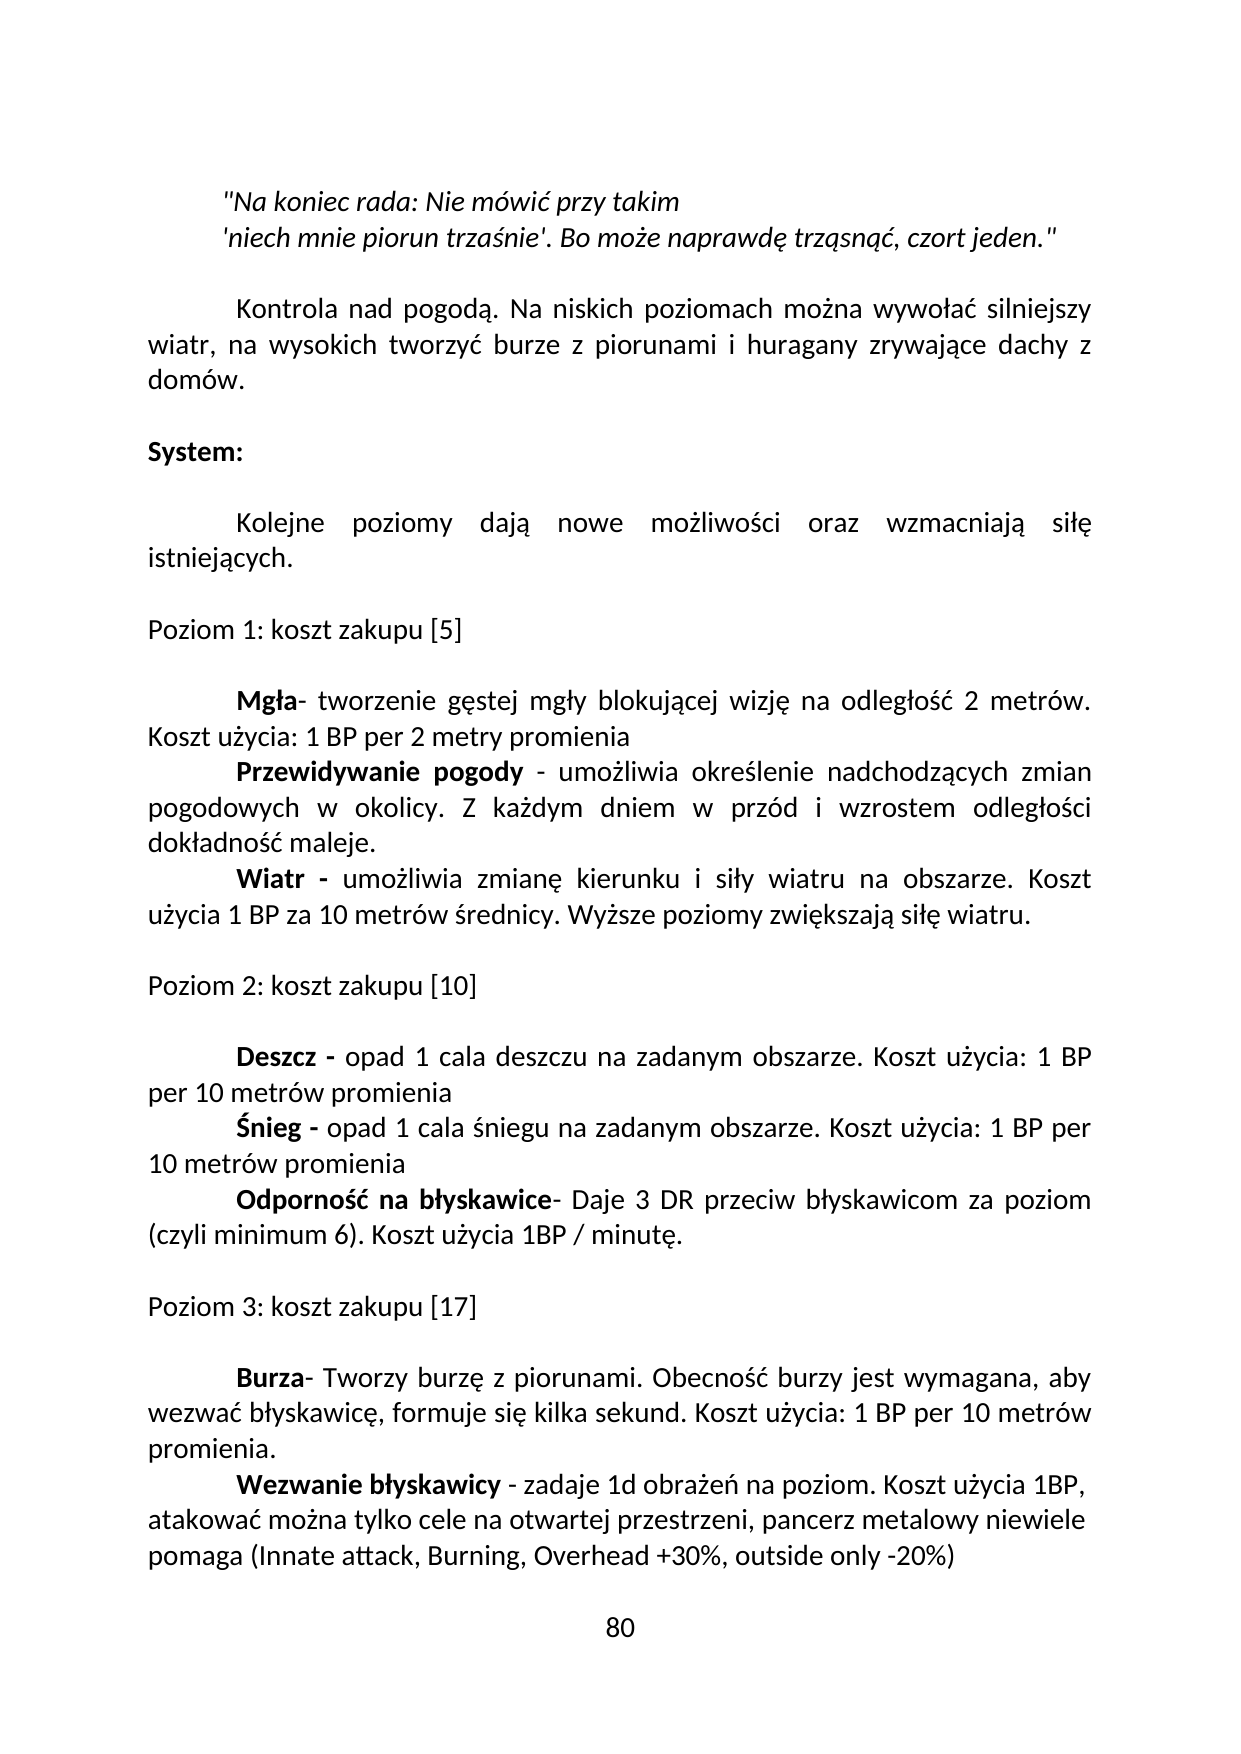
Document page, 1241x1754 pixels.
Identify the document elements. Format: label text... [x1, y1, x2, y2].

text Kolejne poziomy dają nowe możliwości oraz wzmacniają siłę istniejących. [148, 504, 1093, 575]
text Wezwanie błyskawicy - zadaje 1d obrażeń na poziom. Koszt użycia 1BP, atakować można tylko cele na otwartej przestrzeni, pancerz metalowy niewiele pomaga (Innate attack, Burning, Overhead +30%, outside only -20%) [148, 1466, 1093, 1573]
text Kontrola nad pogodą. Na niskich poziomach można wywołać silniejszy wiatr, na wysokich tworzyć burze z piorunami i huragany zrywające dachy z domów. [148, 290, 1093, 397]
text Burza- Tworzy burzę z piorunami. Obecność burzy jest wymagana, aby wezwać błyskawicę, formuje się kilka sekund. Koszt użycia: 1 BP per 10 metrów promienia. [148, 1359, 1093, 1466]
text "Na koniec rada: Nie mówić przy takim [221, 183, 1093, 219]
text Poziom 2: koszt zakupu [10] [148, 967, 1093, 1003]
text Odporność na błyskawice- Daje 3 DR przeciw błyskawicom za poziom (czyli minimum 6). Koszt użycia 1BP / minutę. [148, 1181, 1093, 1252]
text Mgła- tworzenie gęstej mgły blokującej wizję na odległość 2 metrów. Koszt użycia: 1 BP per 2 metry promienia [148, 682, 1093, 753]
text 'niech mnie piorun trzaśnie'. Bo może naprawdę trząsnąć, czort jeden." [221, 219, 1093, 254]
text Przewidywanie pogody - umożliwia określenie nadchodzących zmian pogodowych w okolicy. Z każdym dniem w przód i wzrostem odległości dokładność maleje. [148, 753, 1093, 860]
text Poziom 3: koszt zakupu [17] [148, 1288, 1093, 1323]
text System: [148, 433, 1093, 468]
text Deszcz - opad 1 cala deszczu na zadanym obszarze. Koszt użycia: 1 BP per 10 metrów promienia [148, 1038, 1093, 1109]
text Śnieg - opad 1 cala śniegu na zadanym obszarze. Koszt użycia: 1 BP per 10 metrów promienia [148, 1109, 1093, 1181]
text Poziom 1: koszt zakupu [5] [148, 611, 1093, 646]
text Wiatr - umożliwia zmianę kierunku i siły wiatru na obszarze. Koszt użycia 1 BP za 10 metrów średnicy. Wyższe poziomy zwiększają siłę wiatru. [148, 860, 1093, 931]
